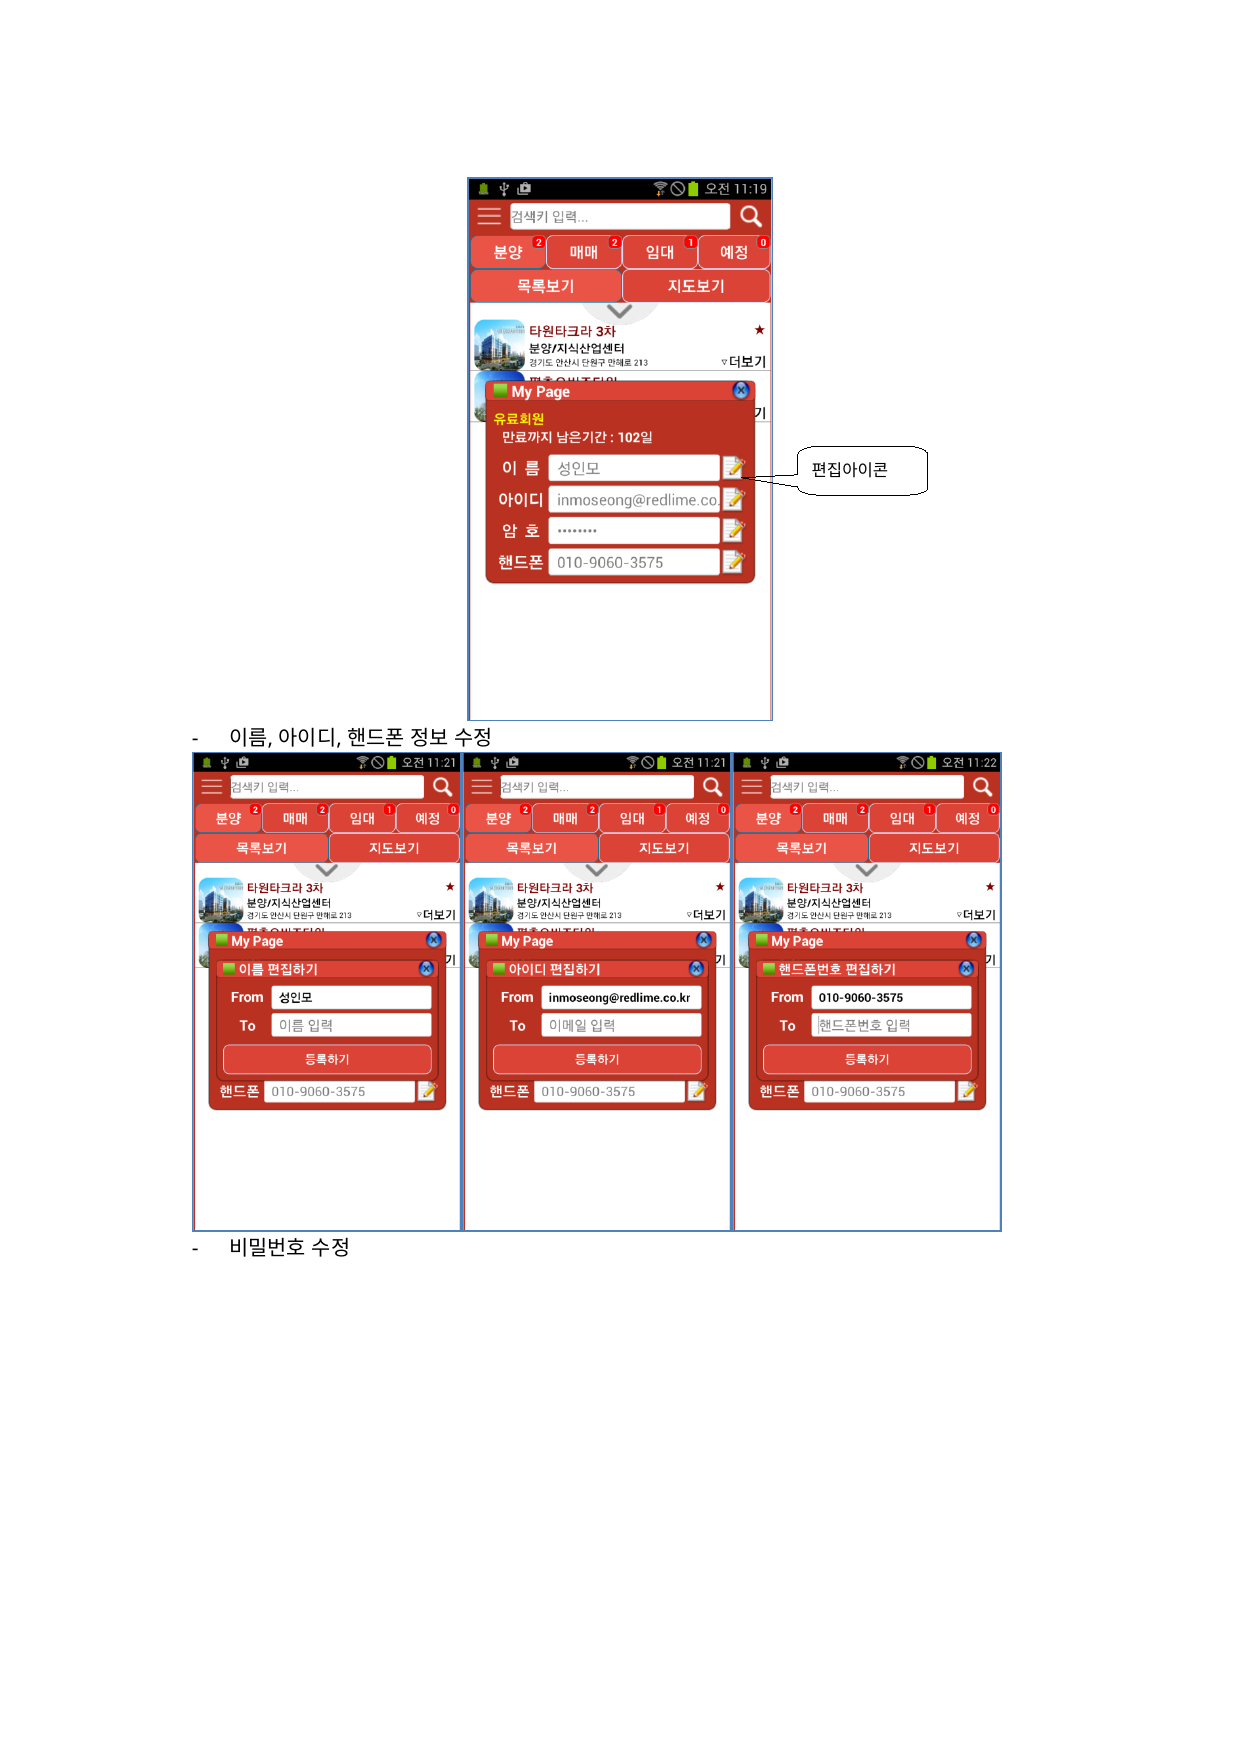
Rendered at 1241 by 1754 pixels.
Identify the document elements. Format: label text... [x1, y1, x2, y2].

list 비밀번호 수정 [192, 1232, 1090, 1262]
list 이름, 아이디, 핸드폰 정보 수정 [192, 721, 1090, 752]
picture [463, 753, 730, 1230]
picture [469, 179, 772, 720]
picture [733, 753, 1000, 1230]
picture [193, 753, 460, 1230]
